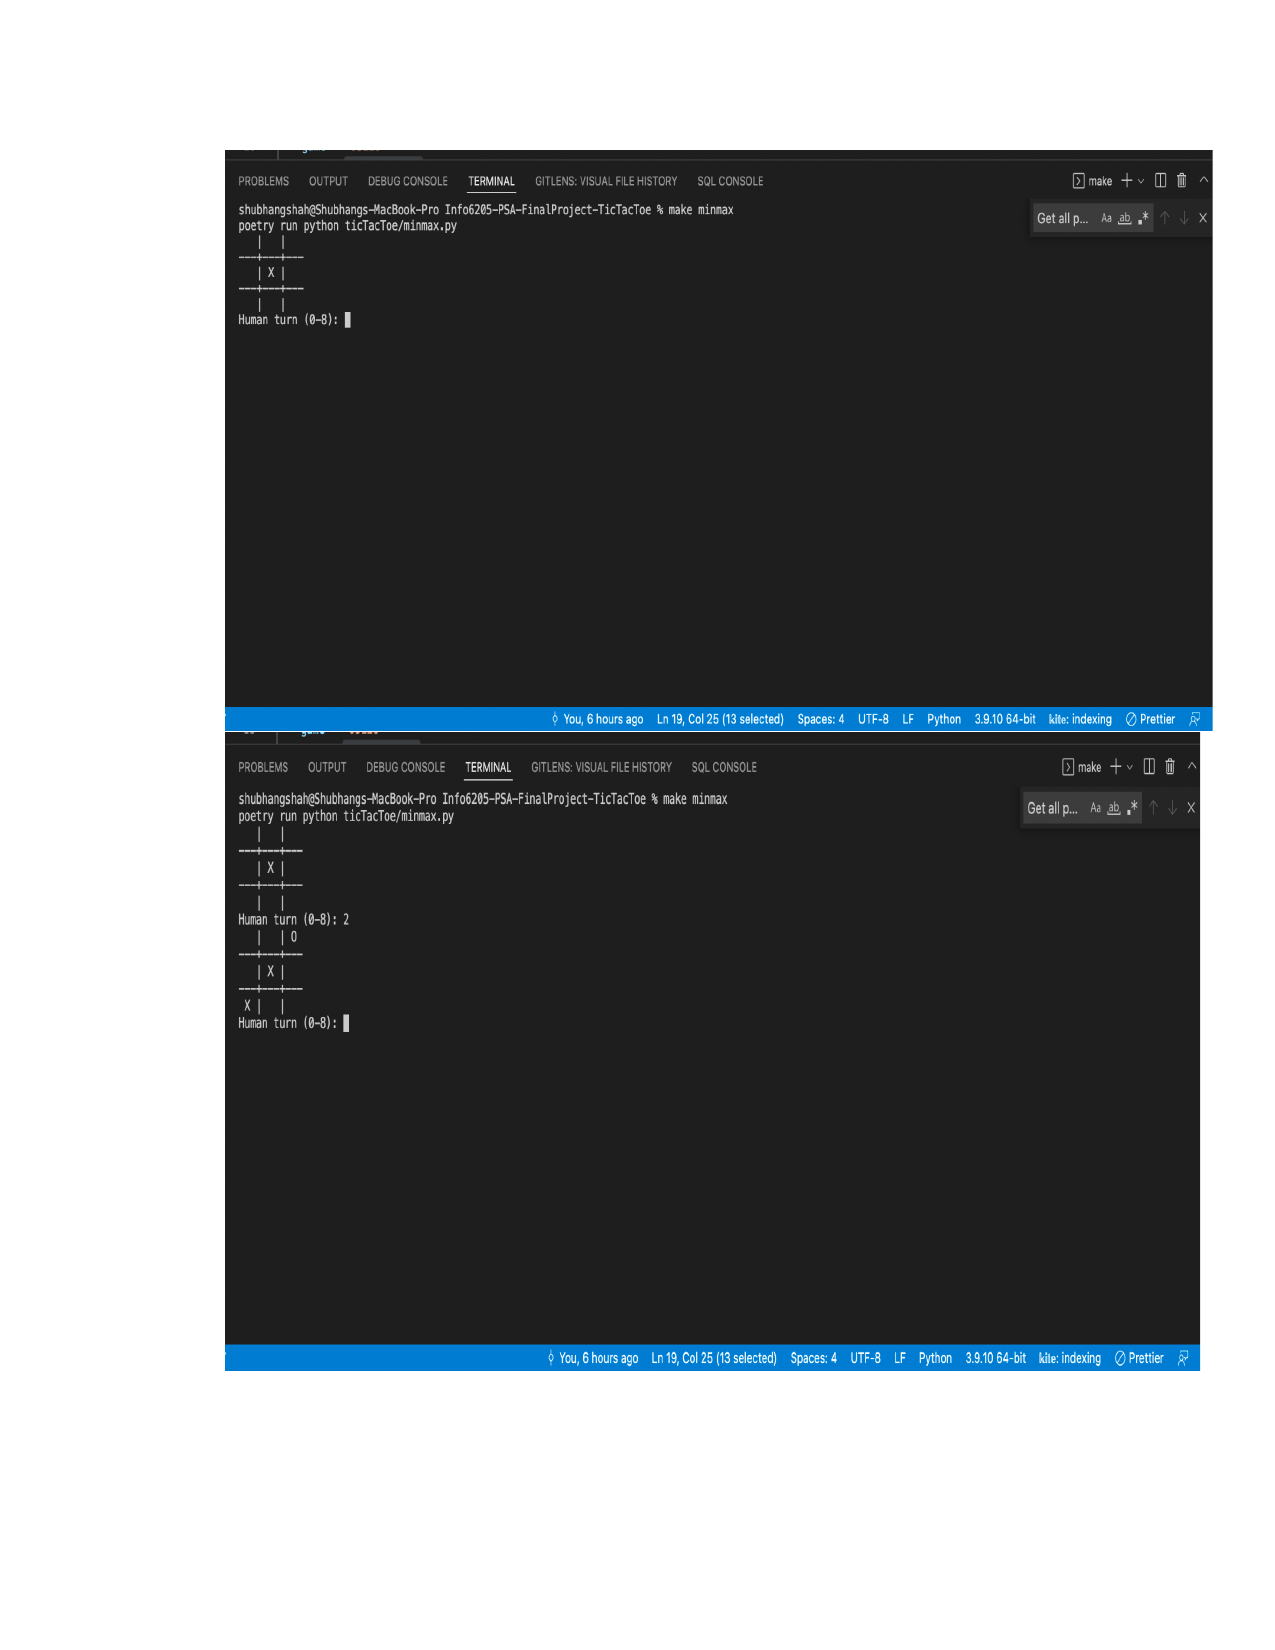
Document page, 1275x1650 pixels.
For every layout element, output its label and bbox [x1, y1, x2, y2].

picture [225, 150, 1213, 731]
picture [225, 732, 1200, 1371]
